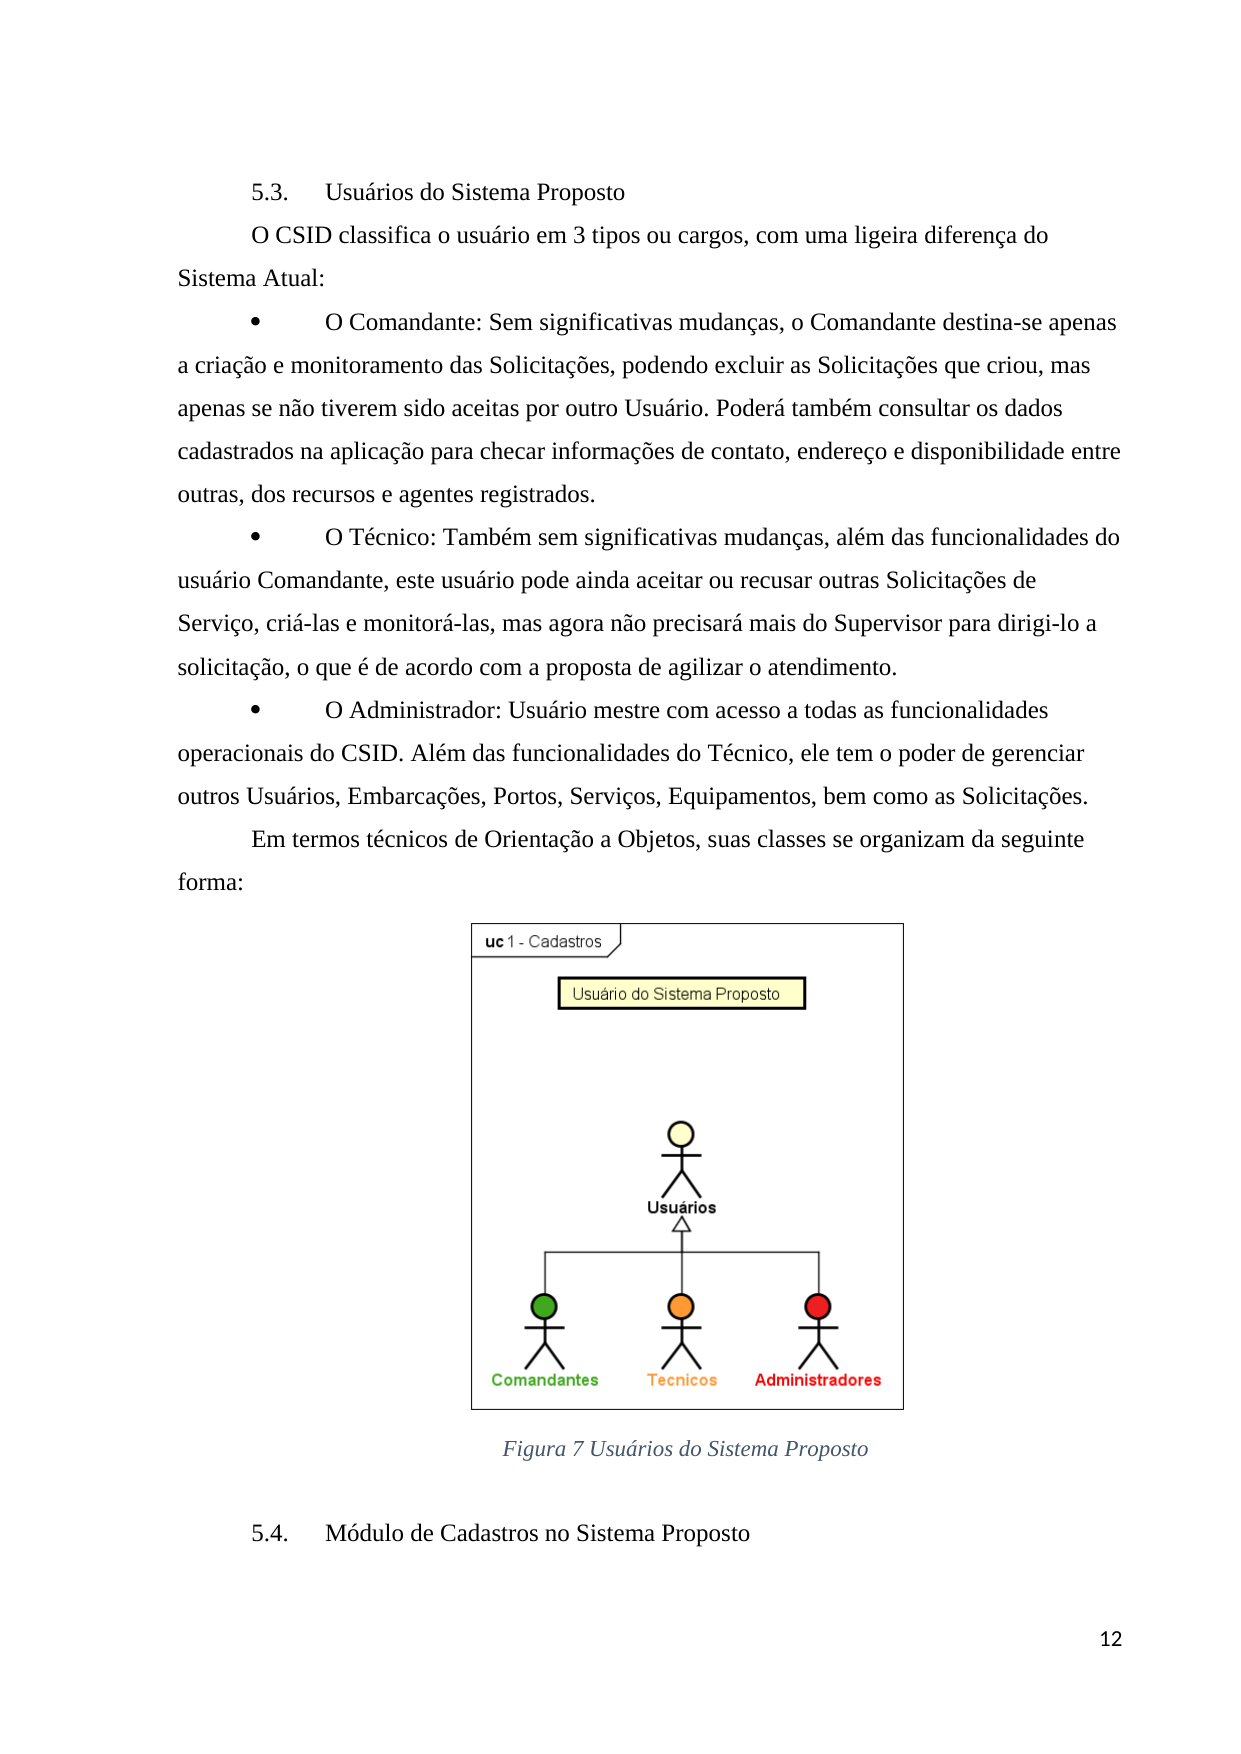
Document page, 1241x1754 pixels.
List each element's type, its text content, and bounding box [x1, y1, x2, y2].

list Módulo de Cadastros no Sistema Proposto [177, 1518, 1122, 1547]
list O Técnico: Também sem significativas mudanças, além das funcionalidades do usuário Comandante, este usuário pode ainda aceitar ou recusar outras Solicitações de Serviço, criá-las e monitorá-las, mas agora não precisará mais do Supervisor para dirigi-lo a solicitação, o que é de acordo com a proposta de agilizar o atendimento. [177, 522, 1122, 680]
picture [458, 910, 915, 1422]
list Usuários do Sistema Proposto [177, 177, 1122, 206]
text Figura 7 Usuários do Sistema Proposto [177, 1435, 1122, 1462]
list O Comandante: Sem significativas mudanças, o Comandante destina-se apenas a criação e monitoramento das Solicitações, podendo excluir as Solicitações que criou, mas apenas se não tiverem sido aceitas por outro Usuário. Poderá também consultar os dados cadastrados na aplicação para checar informações de contato, endereço e disponibilidade entre outras, dos recursos e agentes registrados. [177, 307, 1122, 508]
list O Administrador: Usuário mestre com acesso a todas as funcionalidades operacionais do CSID. Além das funcionalidades do Técnico, ele tem o poder de gerenciar outros Usuários, Embarcações, Portos, Serviços, Equipamentos, bem como as Solicitações. [177, 695, 1122, 810]
text O CSID classifica o usuário em 3 tipos ou cargos, com uma ligeira diferença do Sistema Atual: [177, 220, 1122, 292]
text Em termos técnicos de Orientação a Objetos, suas classes se organizam da seguinte forma: [177, 824, 1122, 896]
